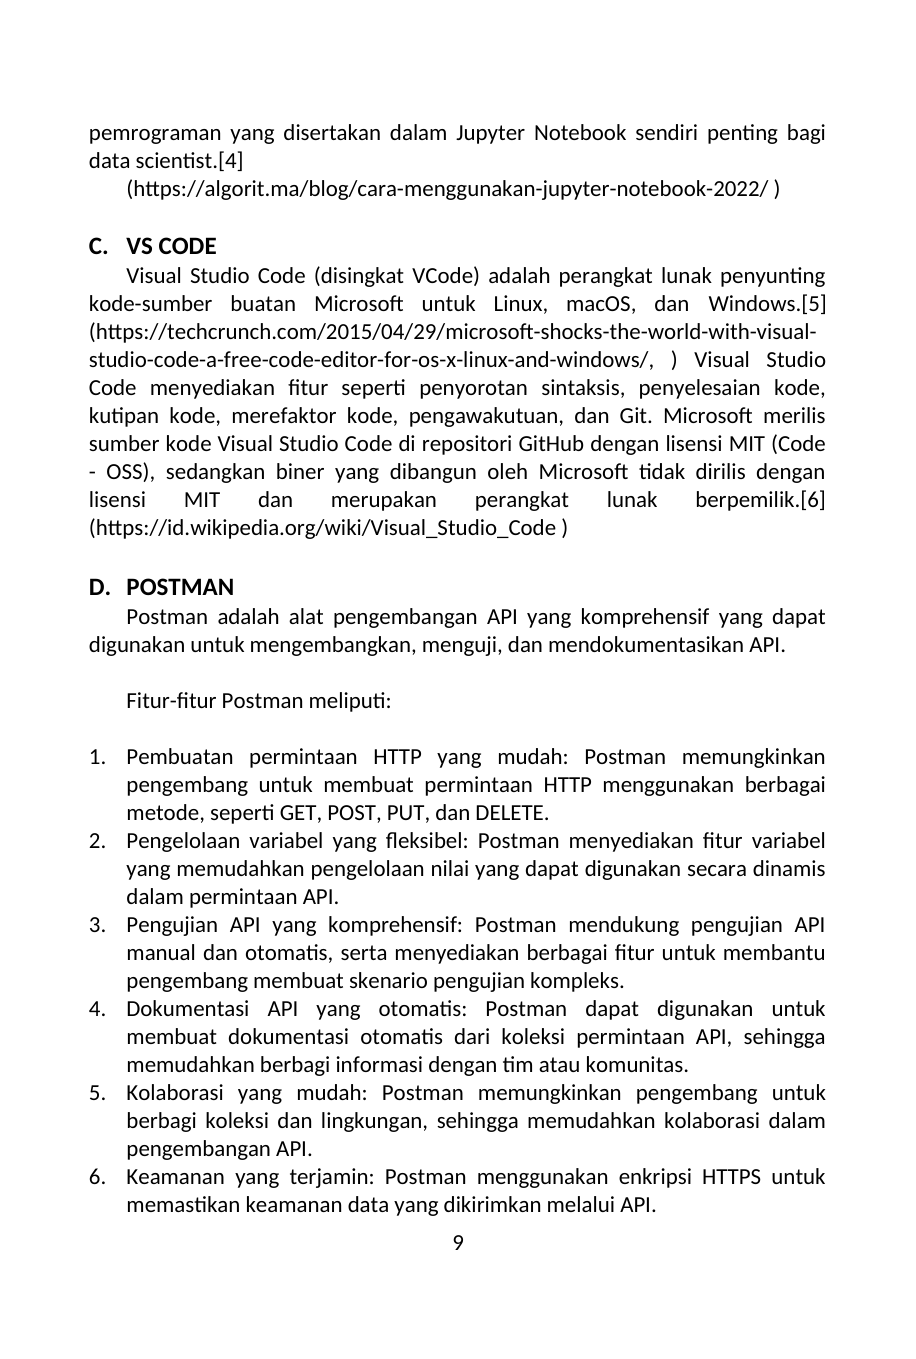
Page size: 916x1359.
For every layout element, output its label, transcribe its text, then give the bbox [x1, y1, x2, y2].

list POSTMAN [89, 571, 827, 602]
list Dokumentasi API yang otomatis: Postman dapat digunakan untuk membuat dokumentasi otomatis dari koleksi permintaan API, sehingga memudahkan berbagi informasi dengan tim atau komunitas. [89, 994, 827, 1078]
list Keamanan yang terjamin: Postman menggunakan enkripsi HTTPS untuk memastikan keamanan data yang dikirimkan melalui API. [89, 1162, 827, 1218]
text Postman adalah alat pengembangan API yang komprehensif yang dapat digunakan untuk mengembangkan, menguji, dan mendokumentasikan API. [89, 602, 827, 658]
list Pembuatan permintaan HTTP yang mudah: Postman memungkinkan pengembang untuk membuat permintaan HTTP menggunakan berbagai metode, seperti GET, POST, PUT, dan DELETE. [89, 742, 827, 826]
list VS CODE [89, 230, 827, 261]
list Pengelolaan variabel yang fleksibel: Postman menyediakan fitur variabel yang memudahkan pengelolaan nilai yang dapat digunakan secara dinamis dalam permintaan API. [89, 826, 827, 910]
text Fitur-fitur Postman meliputi: [89, 686, 827, 714]
list Pengujian API yang komprehensif: Postman mendukung pengujian API manual dan otomatis, serta menyediakan berbagai fitur untuk membantu pengembang membuat skenario pengujian kompleks. [89, 910, 827, 994]
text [89, 118, 827, 174]
text Visual Studio Code (disingkat VCode) adalah perangkat lunak penyunting kode-sumber buatan Microsoft untuk Linux, macOS, dan Windows.[5] (https://techcrunch.com/2015/04/29/microsoft-shocks-the-world-with-visual-studio-code-a-free-code-editor-for-os-x-linux-and-windows/, ) Visual Studio Code menyediakan fitur seperti penyorotan sintaksis, penyelesaian kode, kutipan kode, merefaktor kode, pengawakutuan, dan Git. Microsoft merilis sumber kode Visual Studio Code di repositori GitHub dengan lisensi MIT (Code - OSS), sedangkan biner yang dibangun oleh Microsoft tidak dirilis dengan lisensi MIT dan merupakan perangkat lunak berpemilik.[6] (https://id.wikipedia.org/wiki/Visual_Studio_Code ) [89, 261, 827, 541]
text (https://algorit.ma/blog/cara-menggunakan-jupyter-notebook-2022/ ) [89, 174, 827, 202]
list Kolaborasi yang mudah: Postman memungkinkan pengembang untuk berbagi koleksi dan lingkungan, sehingga memudahkan kolaborasi dalam pengembangan API. [89, 1078, 827, 1162]
